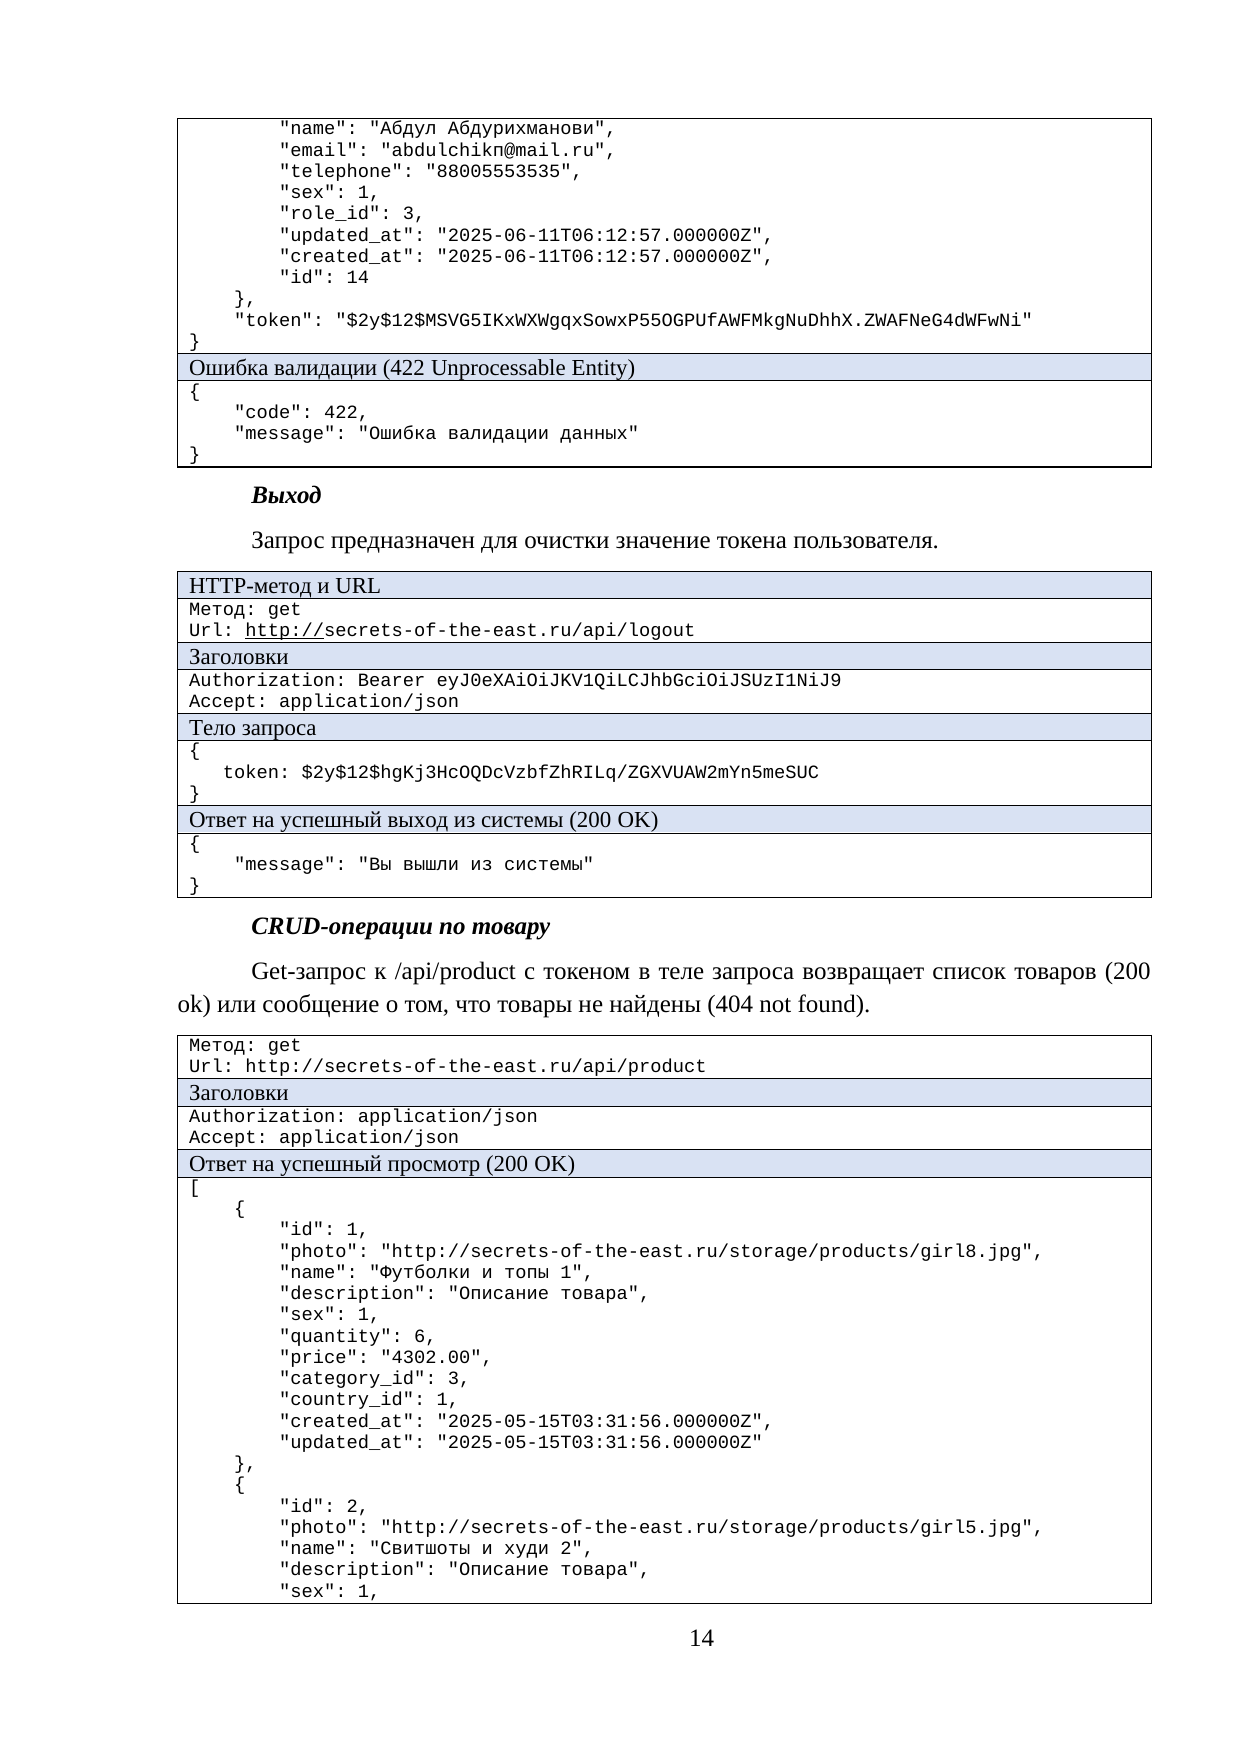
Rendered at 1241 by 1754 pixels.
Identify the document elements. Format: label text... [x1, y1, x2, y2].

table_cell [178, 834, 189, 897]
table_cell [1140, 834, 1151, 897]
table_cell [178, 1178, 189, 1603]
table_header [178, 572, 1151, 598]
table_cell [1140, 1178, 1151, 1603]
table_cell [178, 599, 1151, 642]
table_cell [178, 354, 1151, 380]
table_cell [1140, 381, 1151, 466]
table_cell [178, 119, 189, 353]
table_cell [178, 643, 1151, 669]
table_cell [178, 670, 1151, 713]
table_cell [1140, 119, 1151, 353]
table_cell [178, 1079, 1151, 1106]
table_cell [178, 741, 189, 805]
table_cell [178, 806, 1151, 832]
text Выход [177, 480, 1152, 509]
text Запрос предназначен для очистки значение токена пользователя. [177, 525, 1152, 554]
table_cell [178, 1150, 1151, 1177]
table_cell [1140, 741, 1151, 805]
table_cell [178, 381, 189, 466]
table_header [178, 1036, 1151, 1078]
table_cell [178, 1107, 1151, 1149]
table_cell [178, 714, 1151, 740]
text CRUD-операции по товару [177, 911, 1152, 939]
text Get-запрос к /api/product с токеном в теле запроса возвращает список товаров (200 ok) или сообщение о том, что товары не найдены (404 not found). [177, 956, 1152, 1018]
